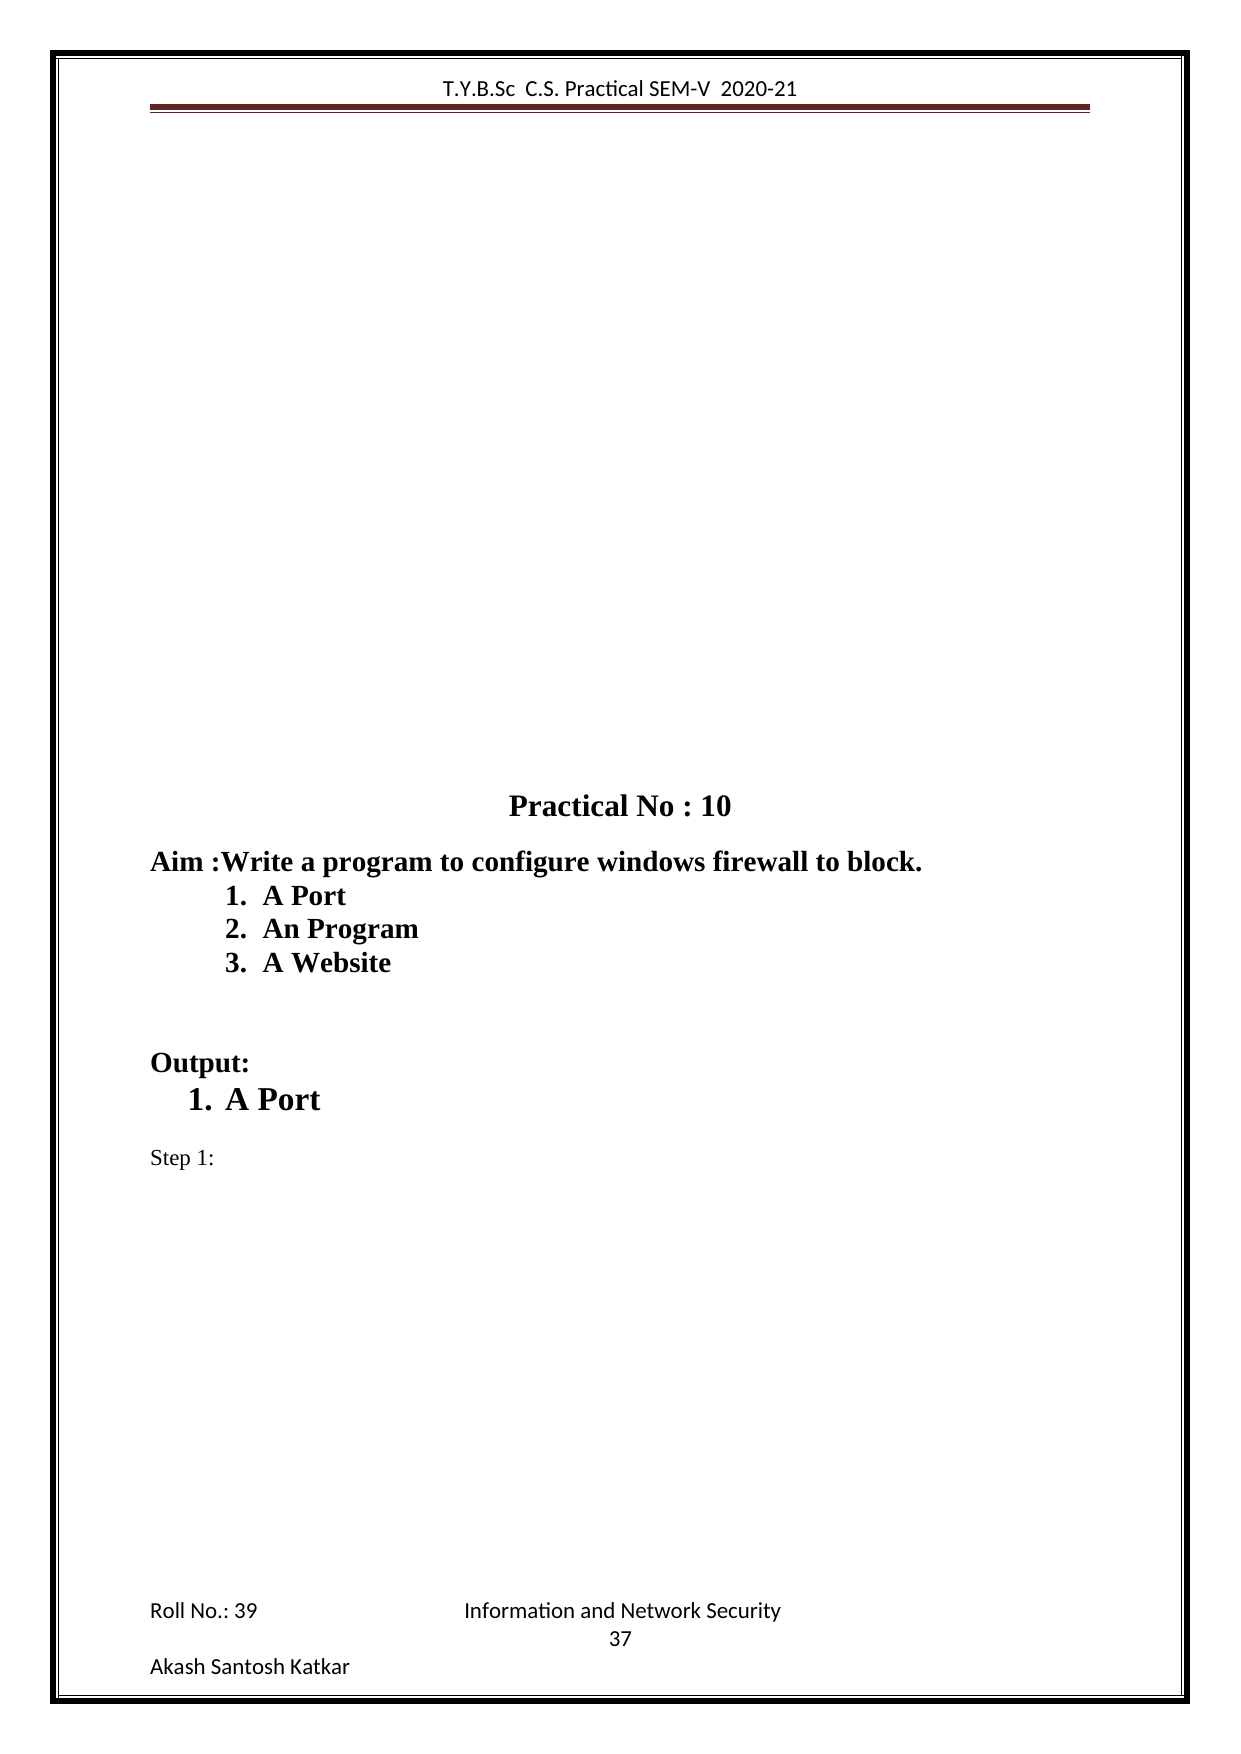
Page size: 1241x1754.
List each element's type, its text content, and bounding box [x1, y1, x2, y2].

text Aim :Write a program to configure windows firewall to block. [150, 844, 1090, 878]
text Practical No : 10 [150, 787, 1090, 823]
text Step 1: [150, 1144, 1090, 1170]
list A Port [187, 1079, 1090, 1117]
list A Website [225, 945, 1090, 978]
list An Program [225, 911, 1090, 945]
list A Port [225, 878, 1090, 911]
text Output: [150, 1045, 1090, 1079]
